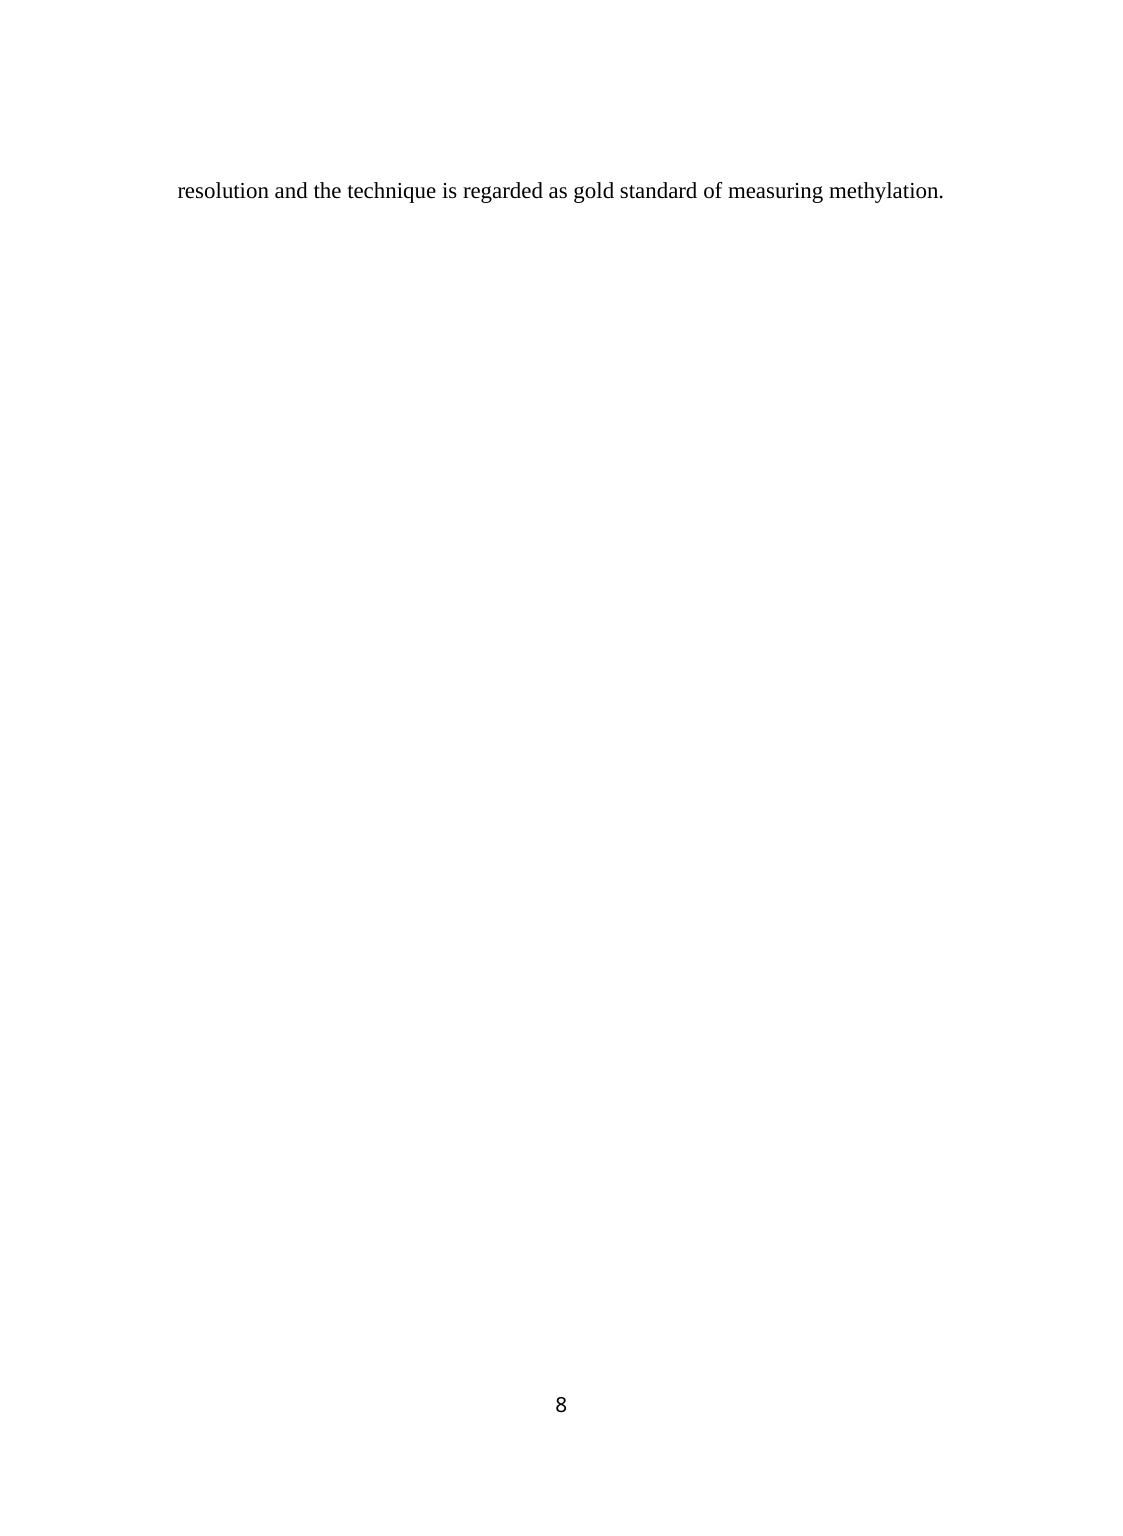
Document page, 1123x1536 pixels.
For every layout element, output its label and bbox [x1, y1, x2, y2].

text [177, 177, 945, 203]
